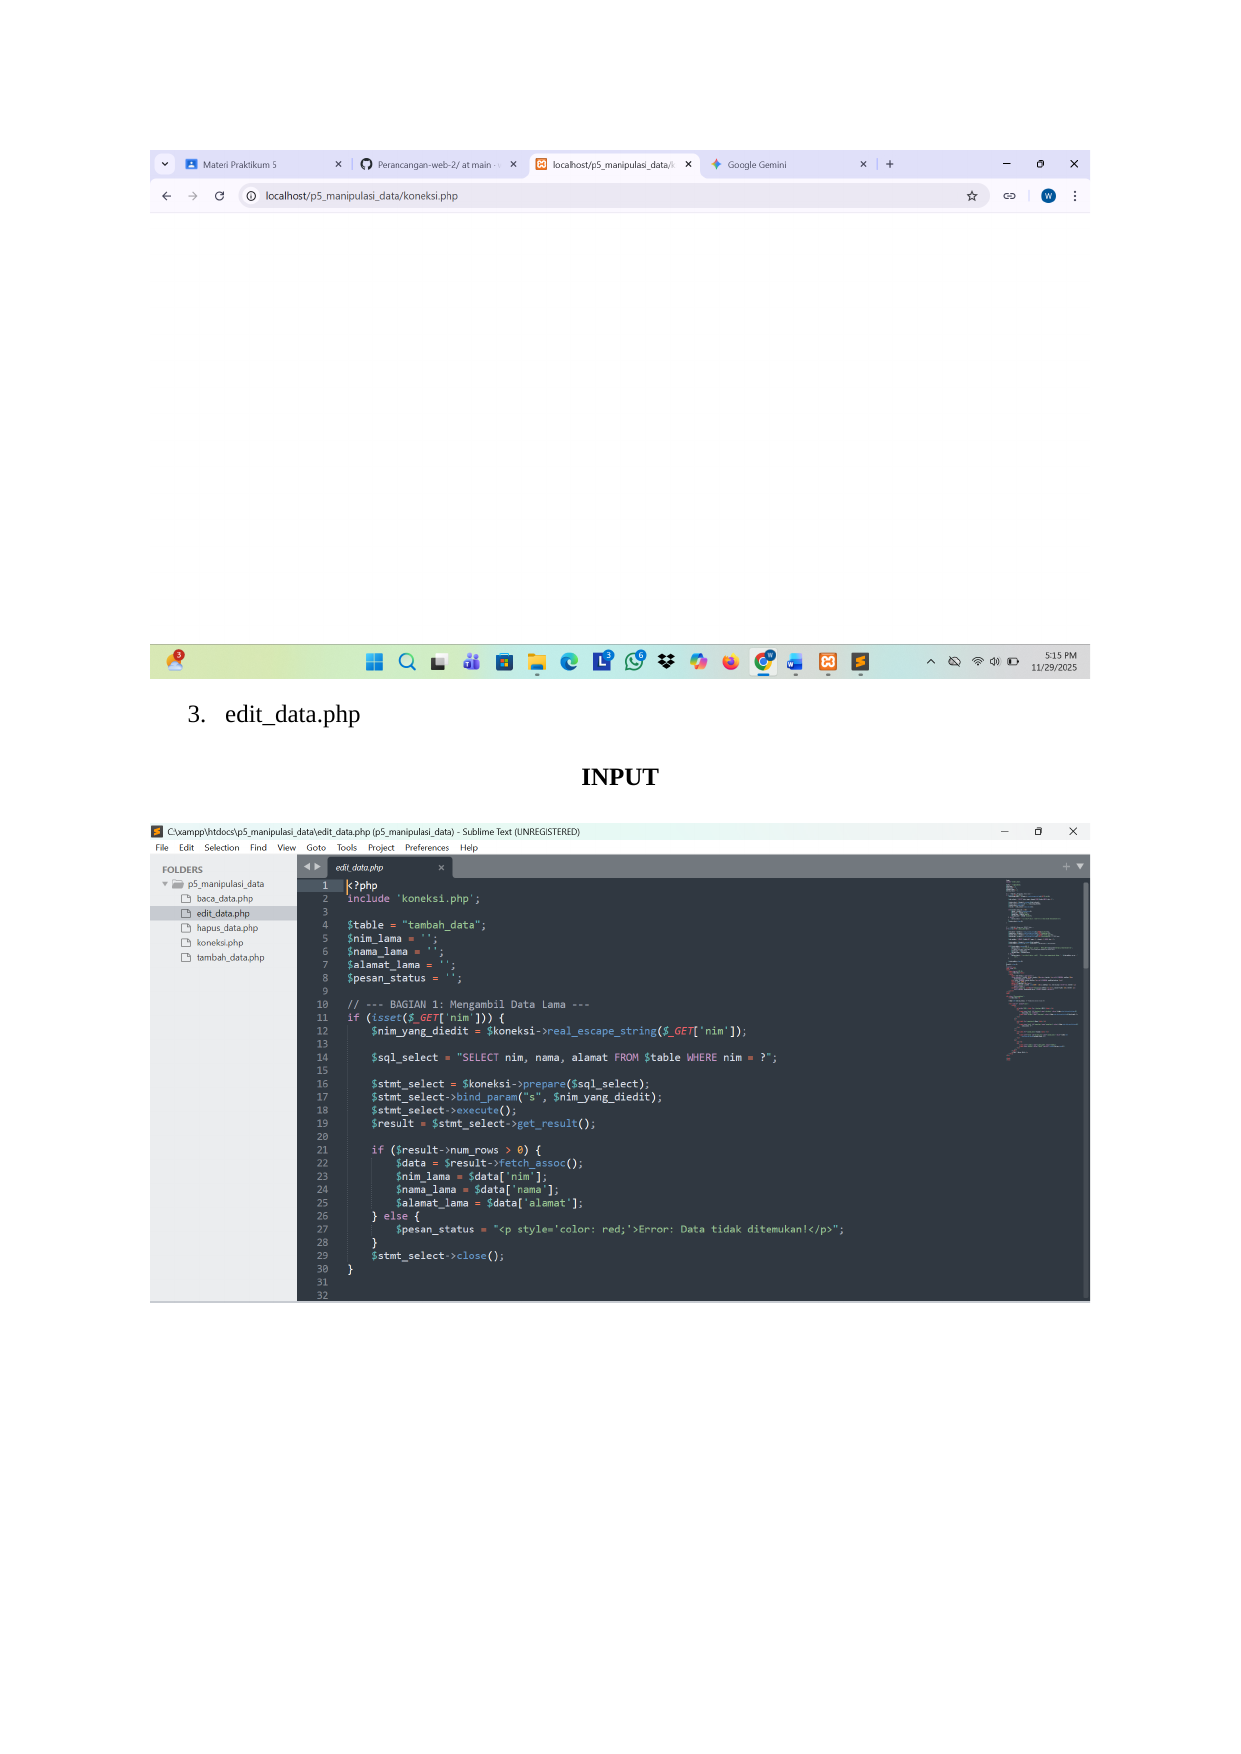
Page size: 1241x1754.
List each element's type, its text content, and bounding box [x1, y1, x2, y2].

picture [150, 150, 1091, 679]
text INPUT [150, 762, 1090, 790]
picture [150, 823, 1091, 1303]
list edit_data.php [187, 699, 1090, 728]
